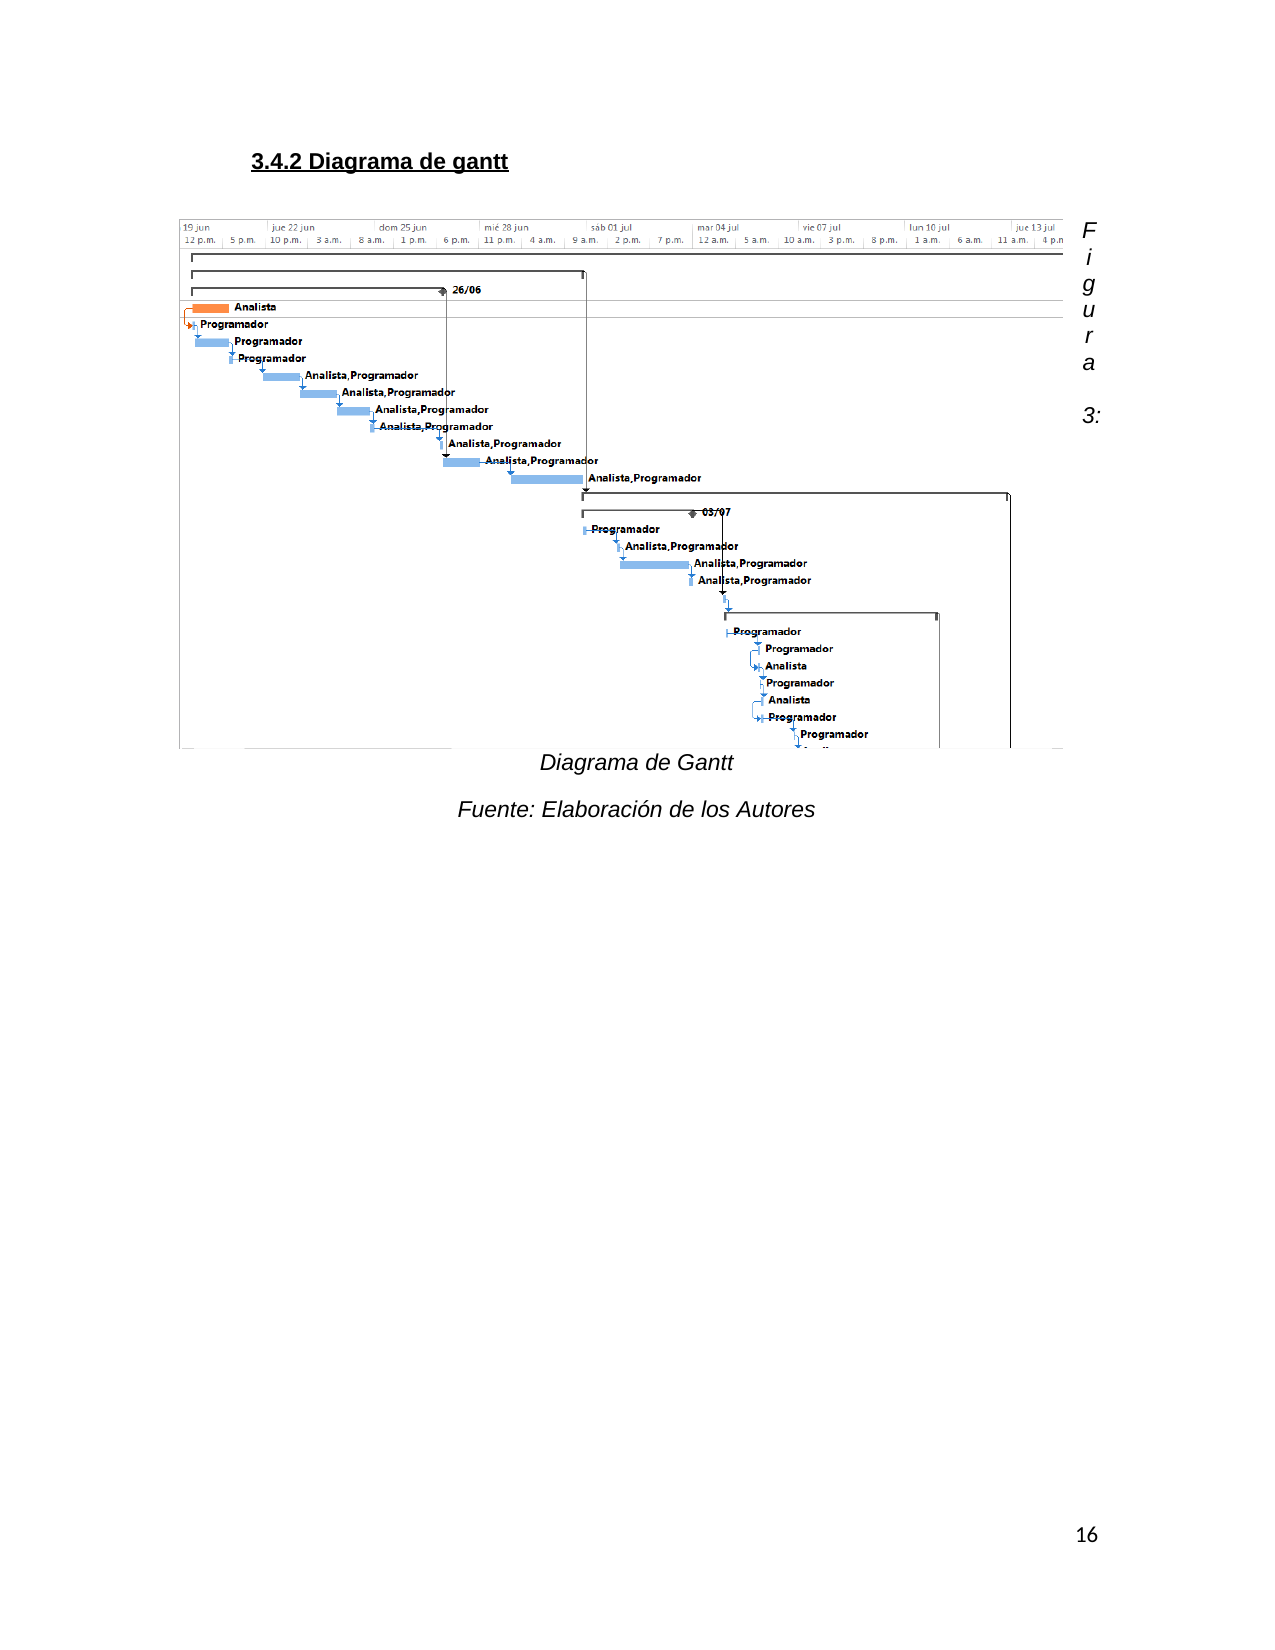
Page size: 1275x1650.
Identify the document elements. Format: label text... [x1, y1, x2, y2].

text 3.4.2 Diagrama de gantt [177, 148, 1098, 174]
text Fuente: Elaboración de los Autores [177, 796, 1098, 822]
picture [177, 217, 1063, 749]
